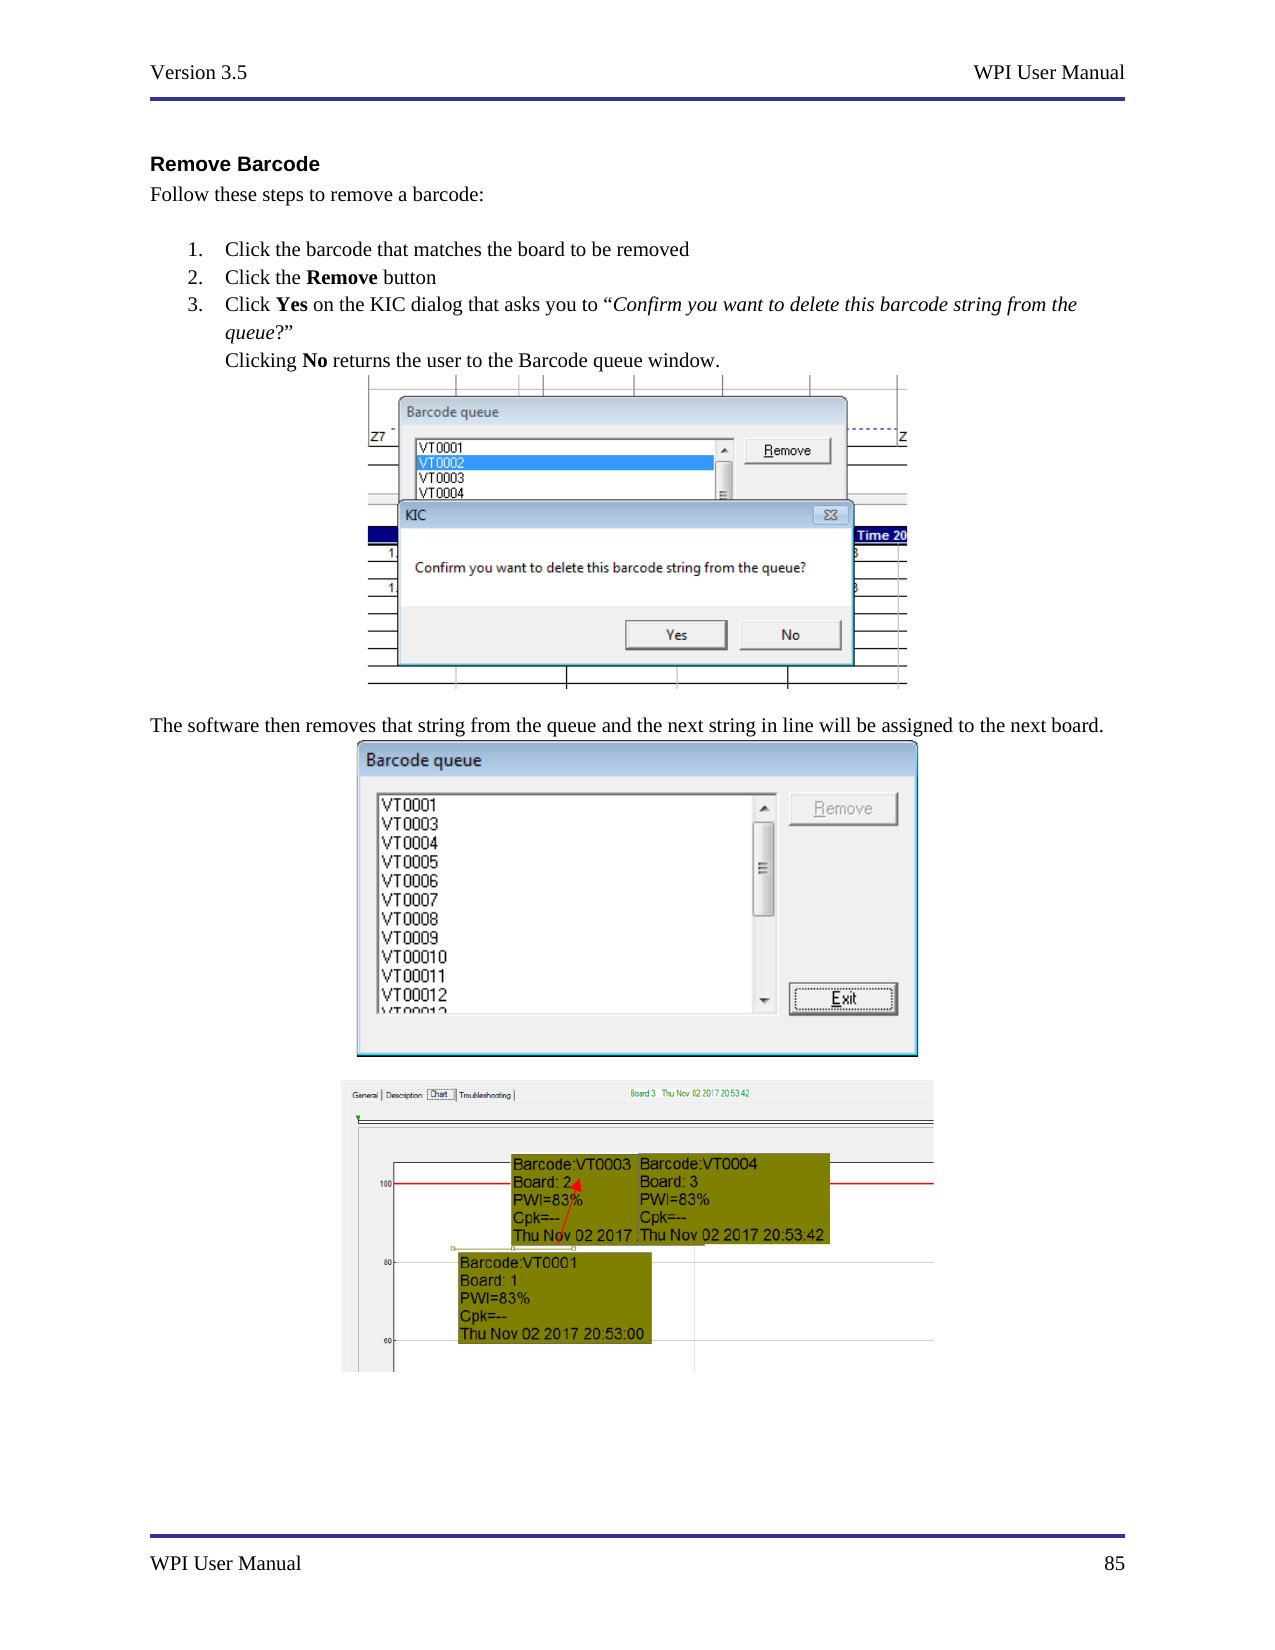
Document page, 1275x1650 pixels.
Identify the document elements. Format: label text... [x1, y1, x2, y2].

list Click the Remove button [187, 265, 1125, 289]
list Click the barcode that matches the board to be removed [187, 237, 1125, 261]
text The software then removes that string from the queue and the next string in line will be assigned to the next board. [150, 713, 1125, 737]
text Follow these steps to remove a barcode: [150, 182, 1125, 206]
list Click Yes on the KIC dialog that asks you to “Confirm you want to delete this barcode string from the queue?” Clicking No returns the user to the Barcode queue window. [187, 292, 1125, 372]
picture [356, 740, 919, 1057]
subtitle Remove Barcode [150, 152, 1125, 176]
picture [341, 1080, 934, 1372]
picture [367, 375, 908, 689]
